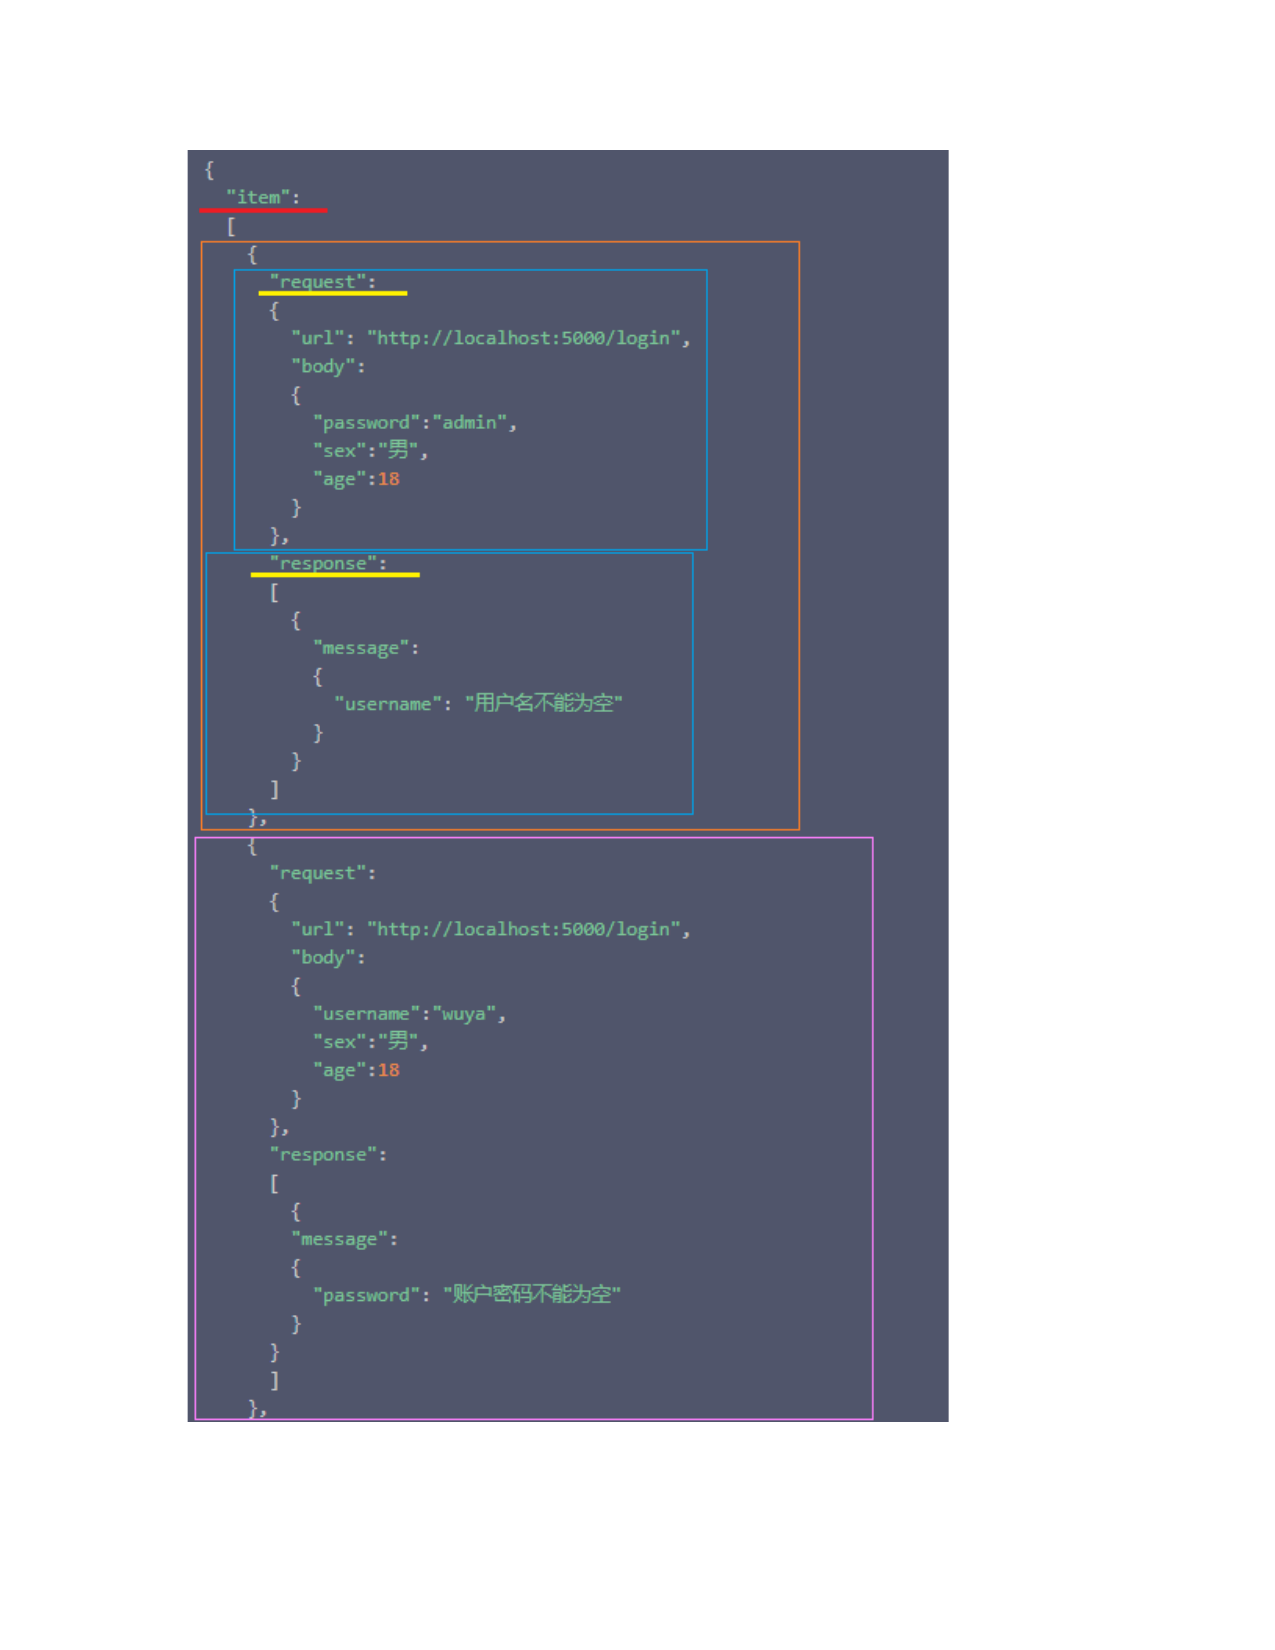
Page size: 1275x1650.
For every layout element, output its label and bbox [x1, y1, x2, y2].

picture [187, 150, 949, 1422]
